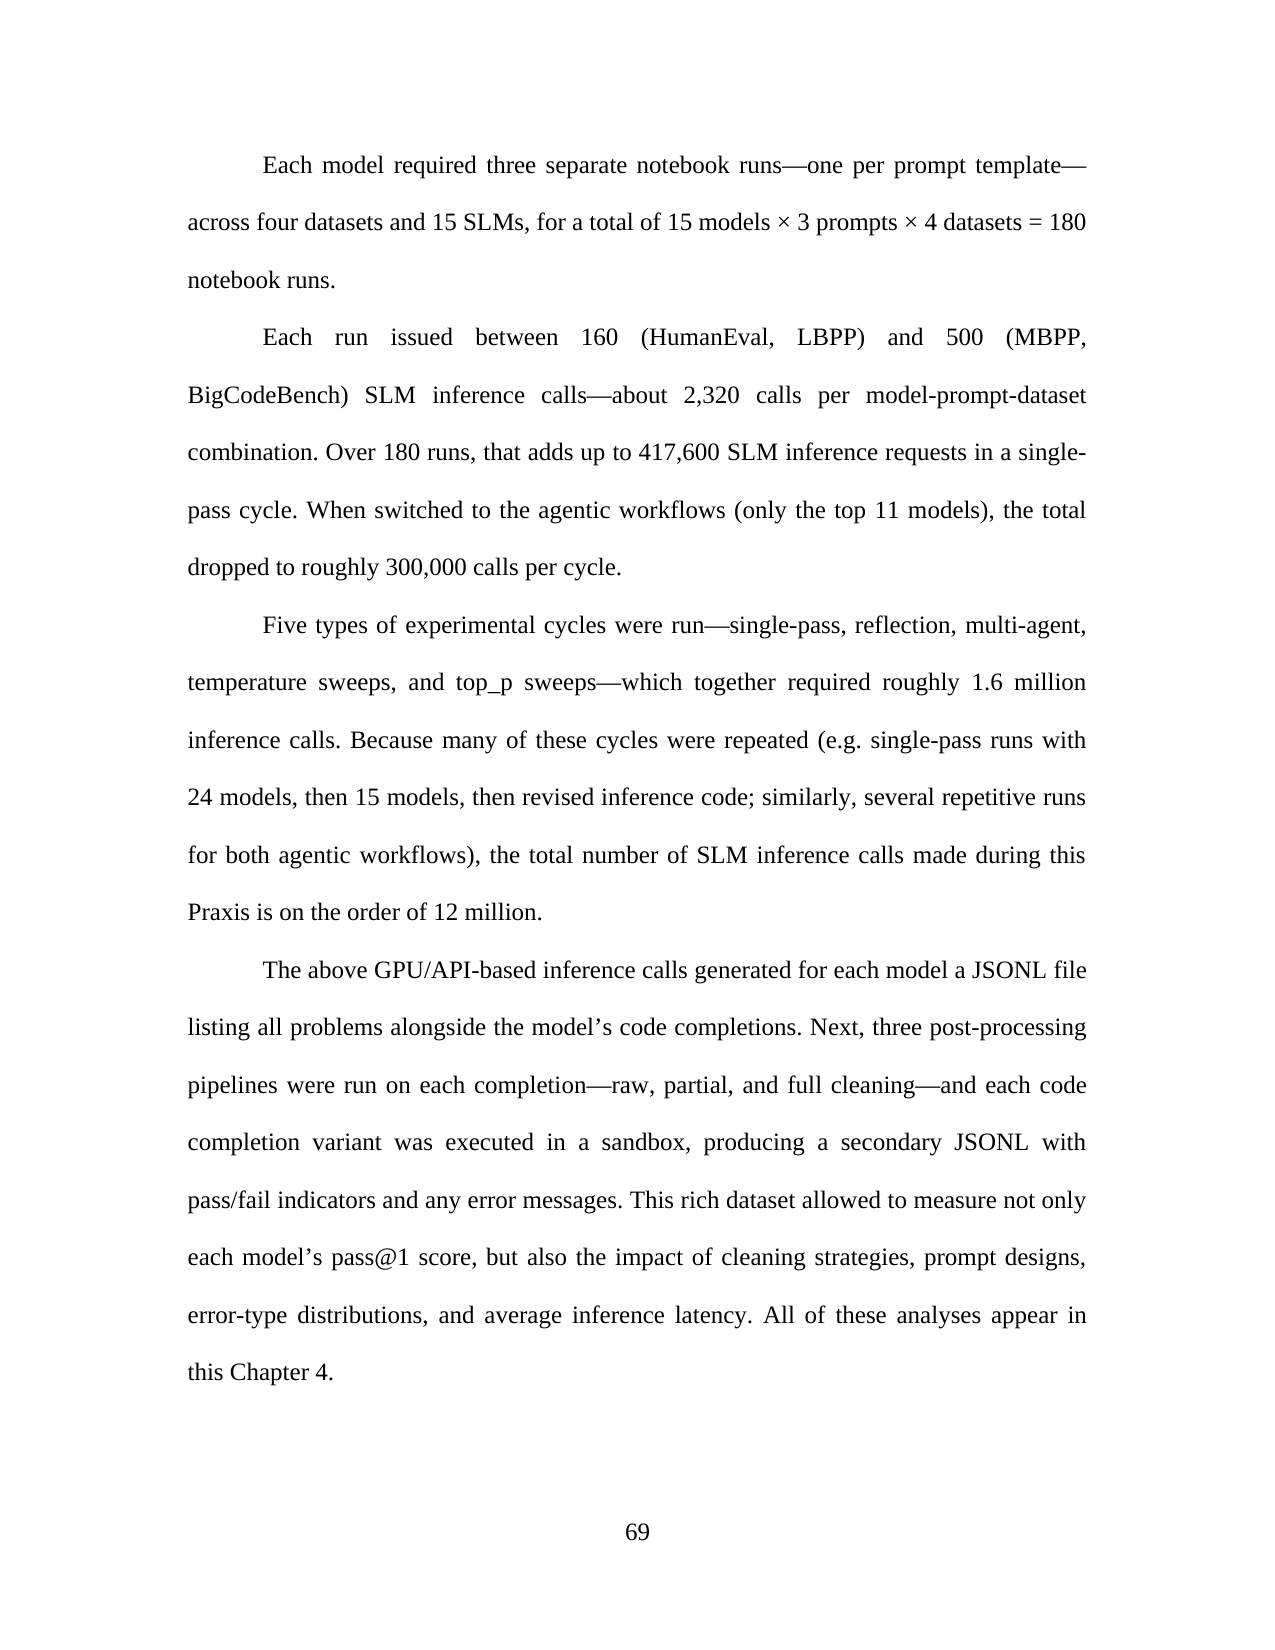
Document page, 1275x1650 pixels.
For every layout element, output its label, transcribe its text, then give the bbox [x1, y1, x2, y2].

text Each run issued between 160 (HumanEval, LBPP) and 500 (MBPP, BigCodeBench) SLM inference calls—about 2,320 calls per model-prompt-dataset combination. Over 180 runs, that adds up to 417,600 SLM inference requests in a single-pass cycle. When switched to the agentic workflows (only the top 11 models), the total dropped to roughly 300,000 calls per cycle. [187, 322, 1087, 581]
text Five types of experimental cycles were run—single-pass, reflection, multi-agent, temperature sweeps, and top_p sweeps—which together required roughly 1.6 million inference calls. Because many of these cycles were repeated (e.g. single-pass runs with 24 models, then 15 models, then revised inference code; similarly, several repetitive runs for both agentic workflows), the total number of SLM inference calls made during this Praxis is on the order of 12 million. [187, 610, 1087, 926]
text The above GPU/API-based inference calls generated for each model a JSONL file listing all problems alongside the model’s code completions. Next, three post‐processing pipelines were run on each completion—raw, partial, and full cleaning—and each code completion variant was executed in a sandbox, producing a secondary JSONL with pass/fail indicators and any error messages. This rich dataset allowed to measure not only each model’s pass@1 score, but also the impact of cleaning strategies, prompt designs, error‐type distributions, and average inference latency. All of these analyses appear in this Chapter 4. [187, 955, 1087, 1386]
text Each model required three separate notebook runs—one per prompt template—across four datasets and 15 SLMs, for a total of 15 models × 3 prompts × 4 datasets = 180 notebook runs. [187, 150, 1087, 294]
